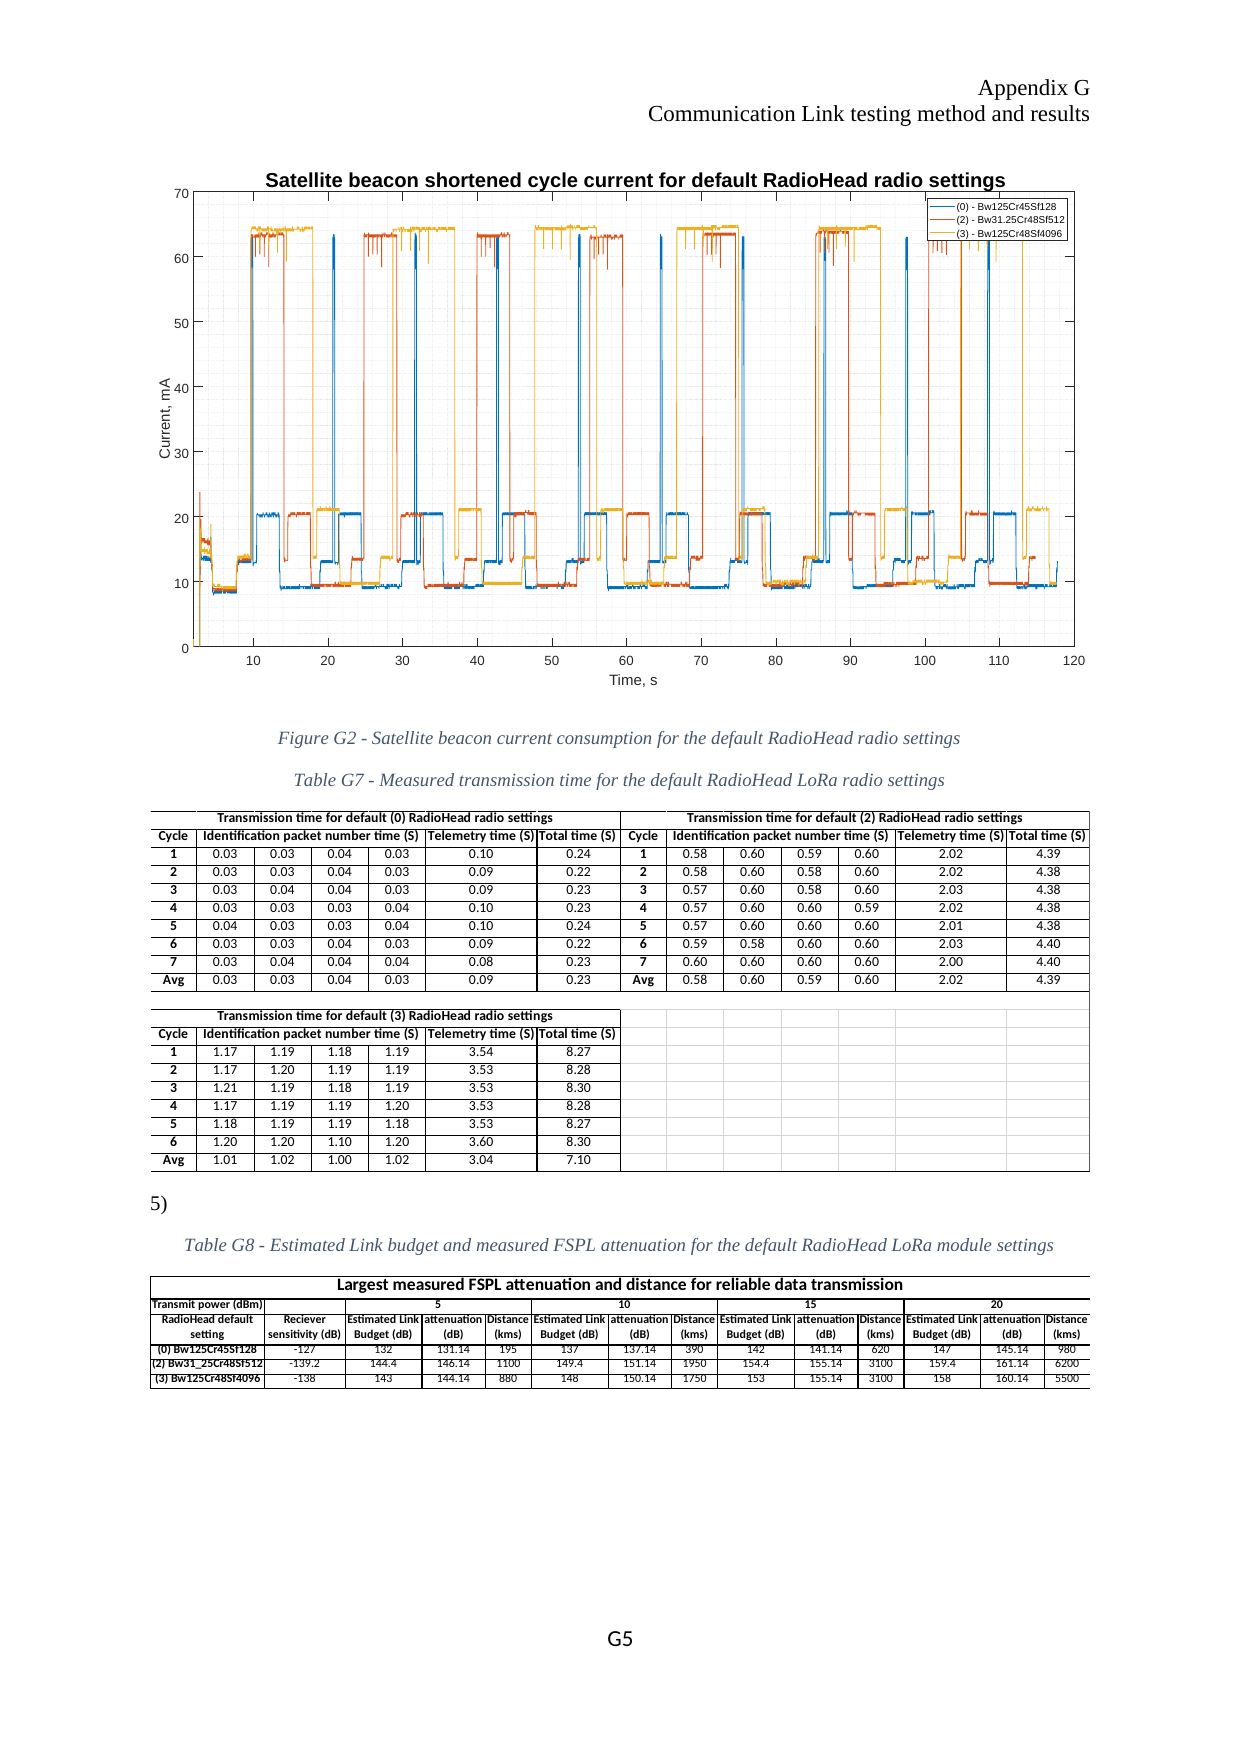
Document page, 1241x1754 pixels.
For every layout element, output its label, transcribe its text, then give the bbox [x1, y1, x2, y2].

text 5) [150, 1191, 1090, 1215]
text Figure G2 - Satellite beacon current consumption for the default RadioHead radio settings [150, 727, 1090, 748]
text Table G7 - Measured transmission time for the default RadioHead LoRa radio settings [150, 769, 1090, 791]
text Table G8 - Estimated Link budget and measured FSPL attenuation for the default RadioHead LoRa module settings [150, 1233, 1090, 1255]
